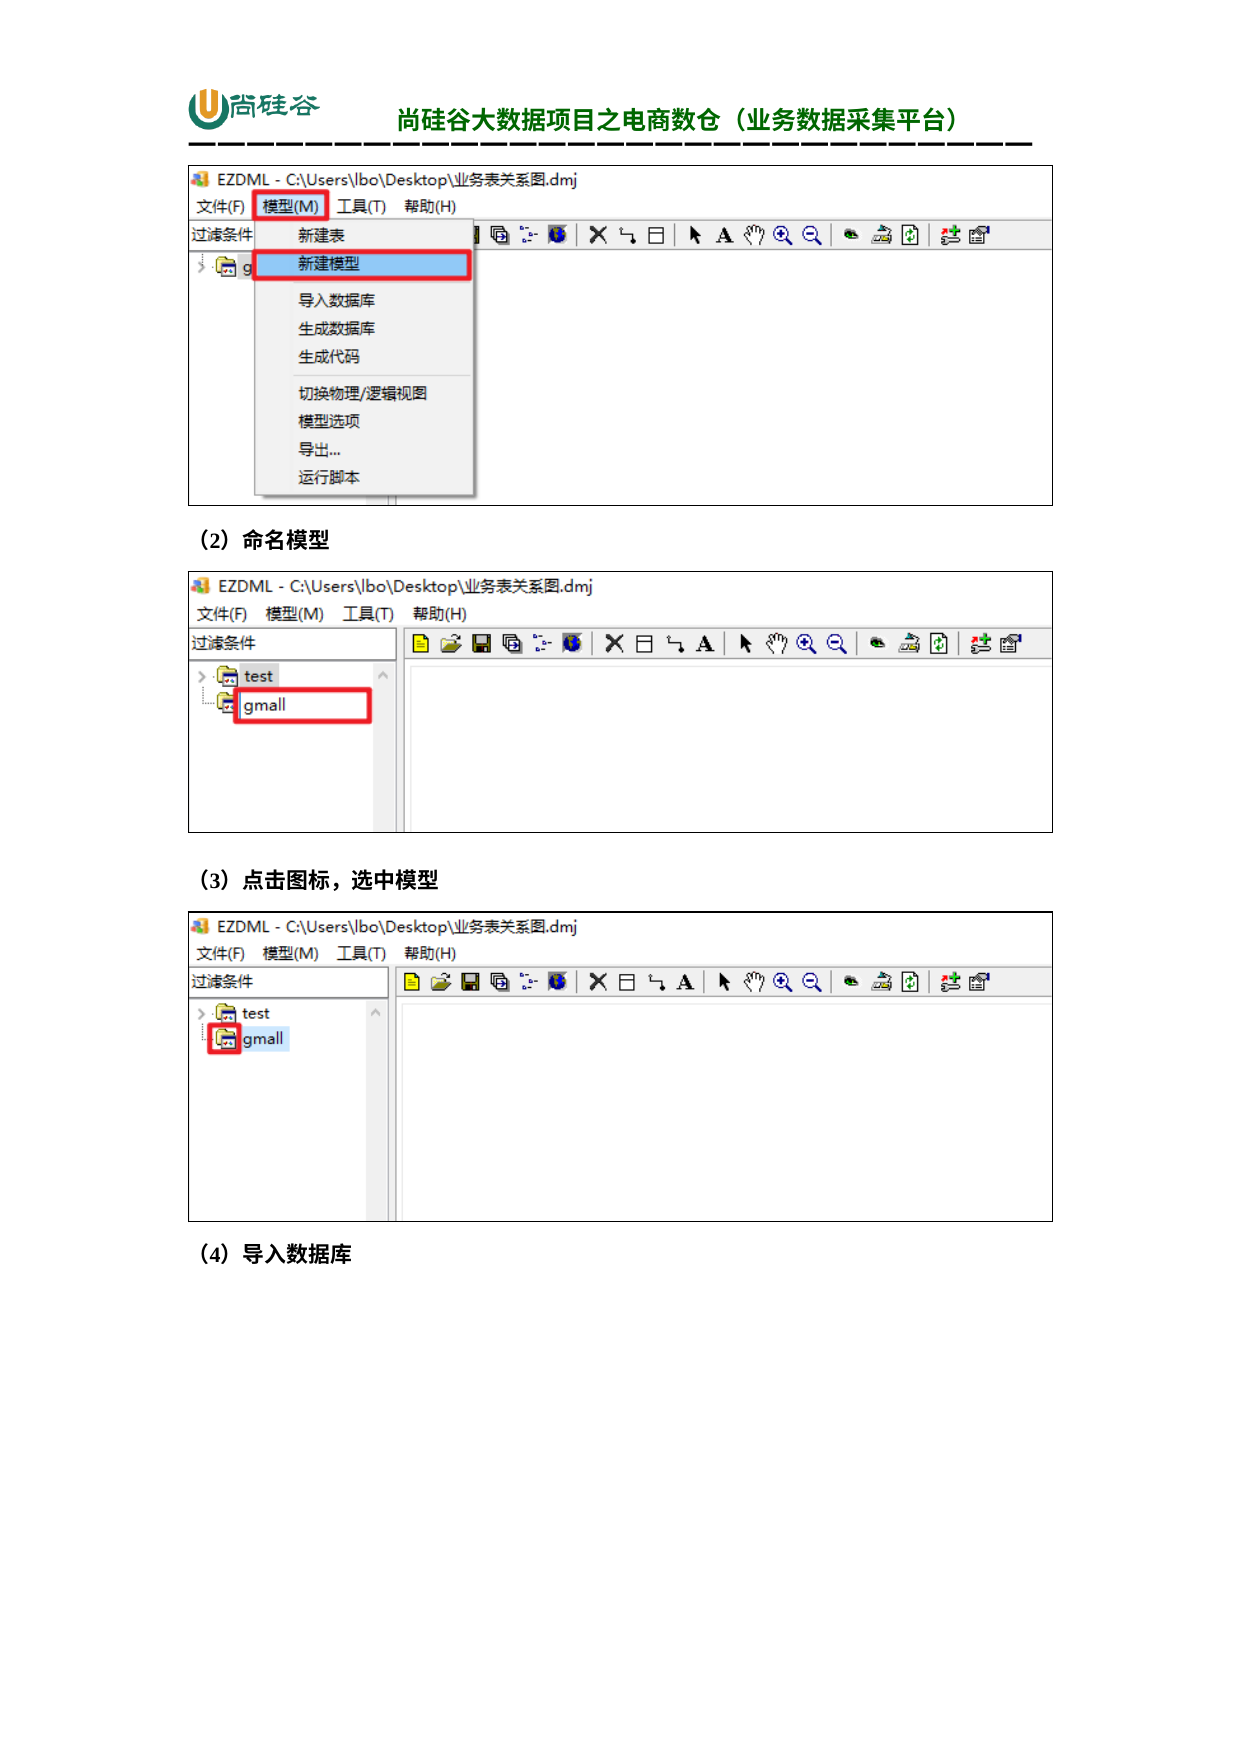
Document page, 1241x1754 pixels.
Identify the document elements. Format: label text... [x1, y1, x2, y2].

picture [189, 572, 1052, 832]
picture [187, 88, 320, 130]
picture [189, 913, 1052, 1221]
text （2）命名模型 [187, 522, 1053, 555]
text （3）点击图标，选中模型 [187, 863, 1053, 896]
picture [189, 166, 1052, 505]
text （4）导入数据库 [187, 1236, 1053, 1269]
